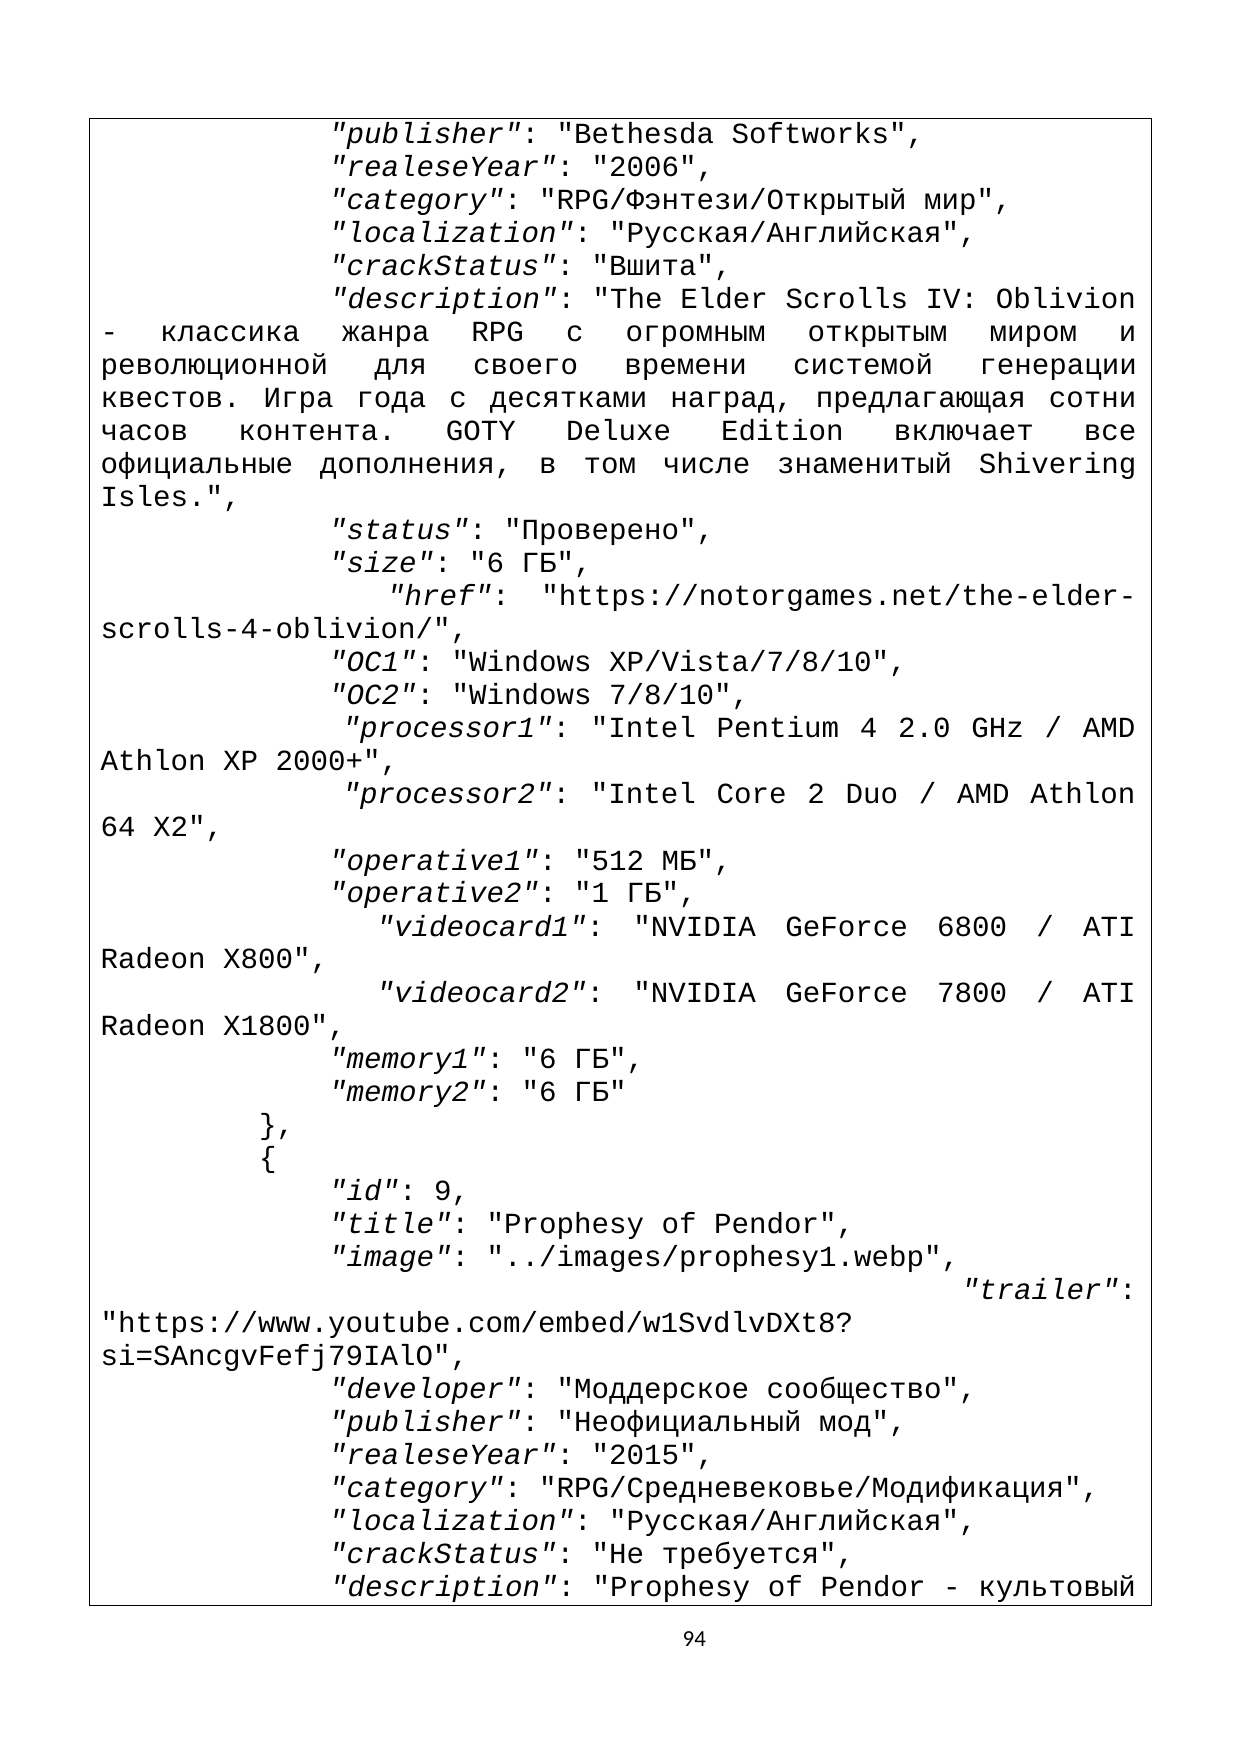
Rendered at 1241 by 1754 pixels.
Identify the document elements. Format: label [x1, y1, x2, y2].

table_header [90, 119, 1151, 1605]
